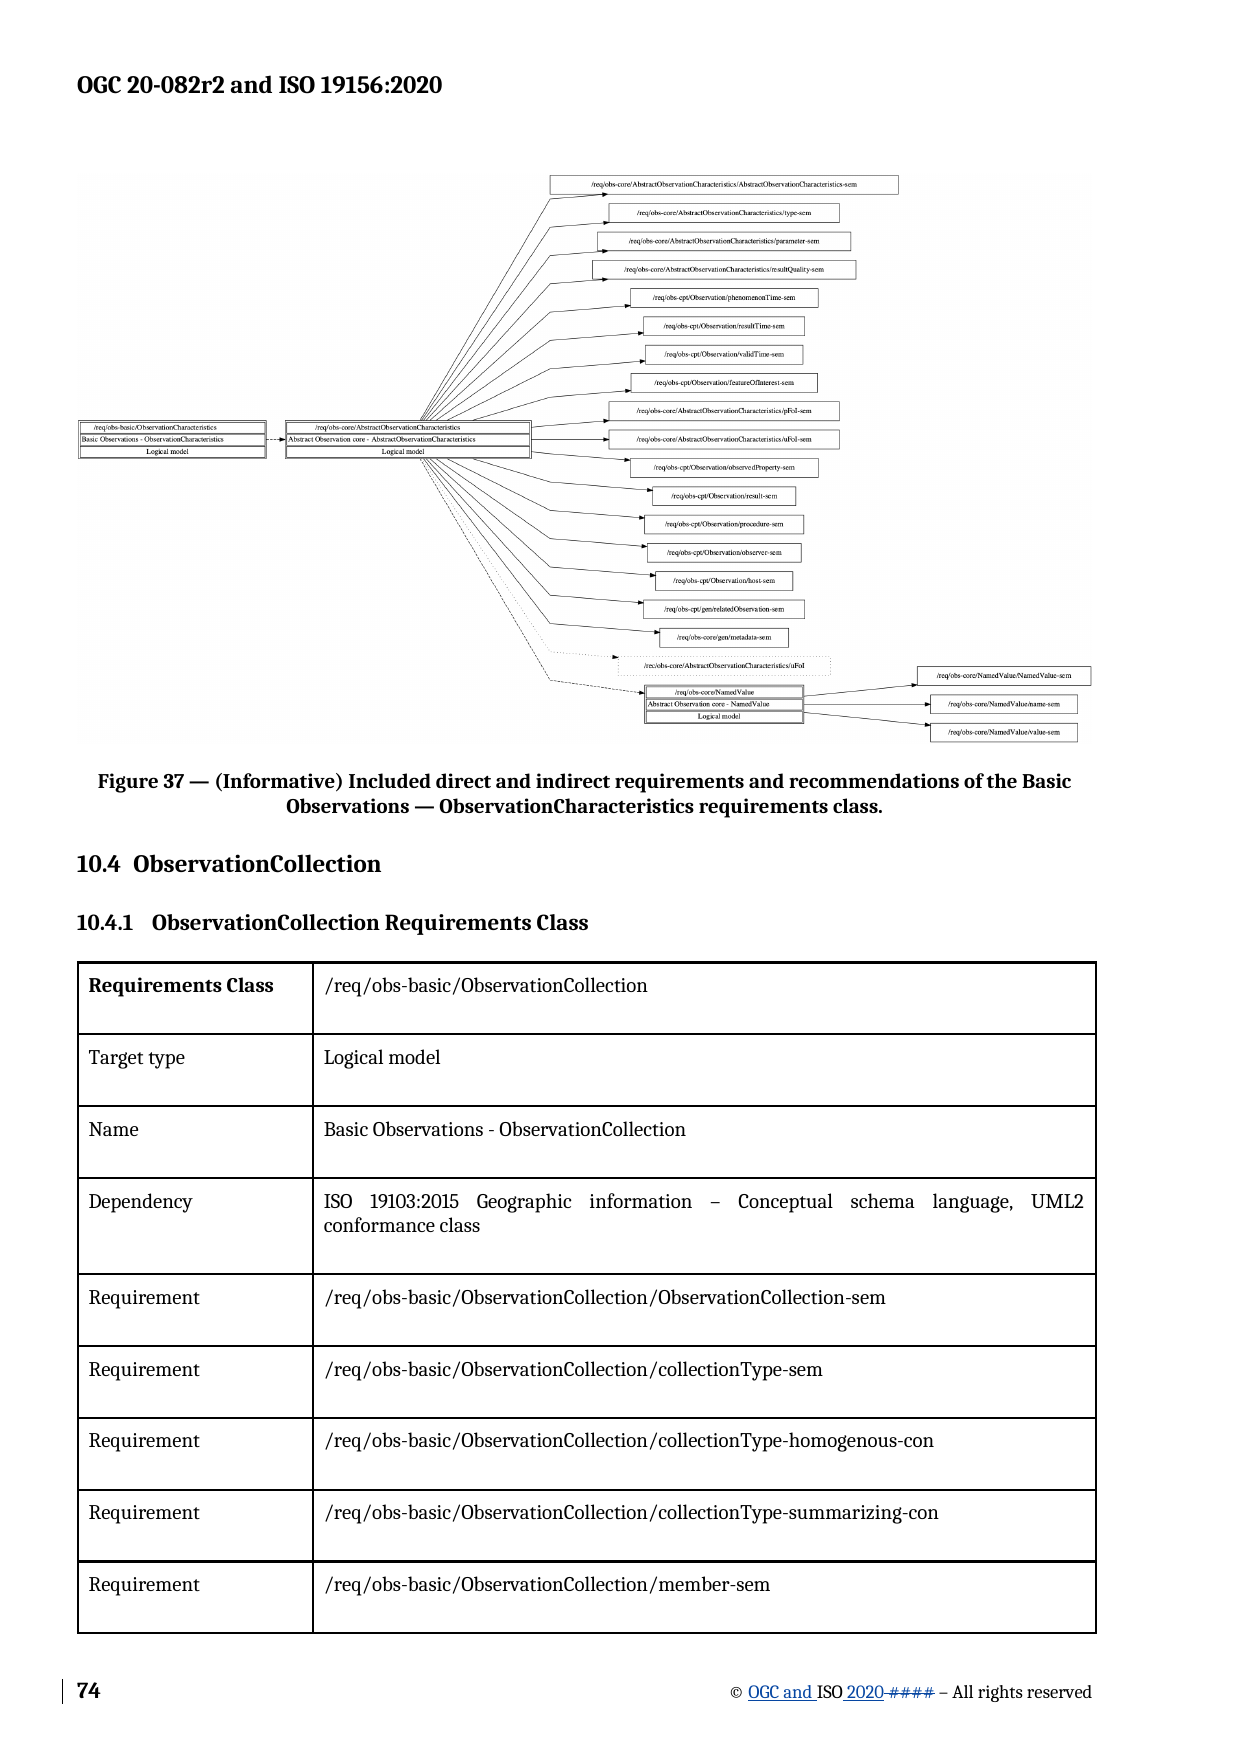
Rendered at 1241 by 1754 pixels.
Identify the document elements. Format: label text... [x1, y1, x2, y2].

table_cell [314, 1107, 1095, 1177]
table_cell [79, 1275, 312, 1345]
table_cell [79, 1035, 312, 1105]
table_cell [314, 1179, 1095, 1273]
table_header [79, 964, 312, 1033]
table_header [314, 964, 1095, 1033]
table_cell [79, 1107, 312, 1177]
picture [76, 173, 1093, 744]
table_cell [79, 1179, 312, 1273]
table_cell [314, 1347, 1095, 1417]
subtitle ObservationCollection [77, 850, 1092, 879]
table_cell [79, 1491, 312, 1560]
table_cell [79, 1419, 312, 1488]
subtitle ObservationCollection Requirements Class [77, 910, 1092, 936]
text Figure 37 — (Informative) Included direct and indirect requirements and recommendations of the Basic Observations — ObservationCharacteristics requirements class. [77, 769, 1092, 819]
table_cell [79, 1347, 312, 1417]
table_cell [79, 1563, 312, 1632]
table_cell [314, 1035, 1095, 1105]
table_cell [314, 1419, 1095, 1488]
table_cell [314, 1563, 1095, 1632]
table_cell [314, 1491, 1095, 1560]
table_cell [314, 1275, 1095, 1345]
